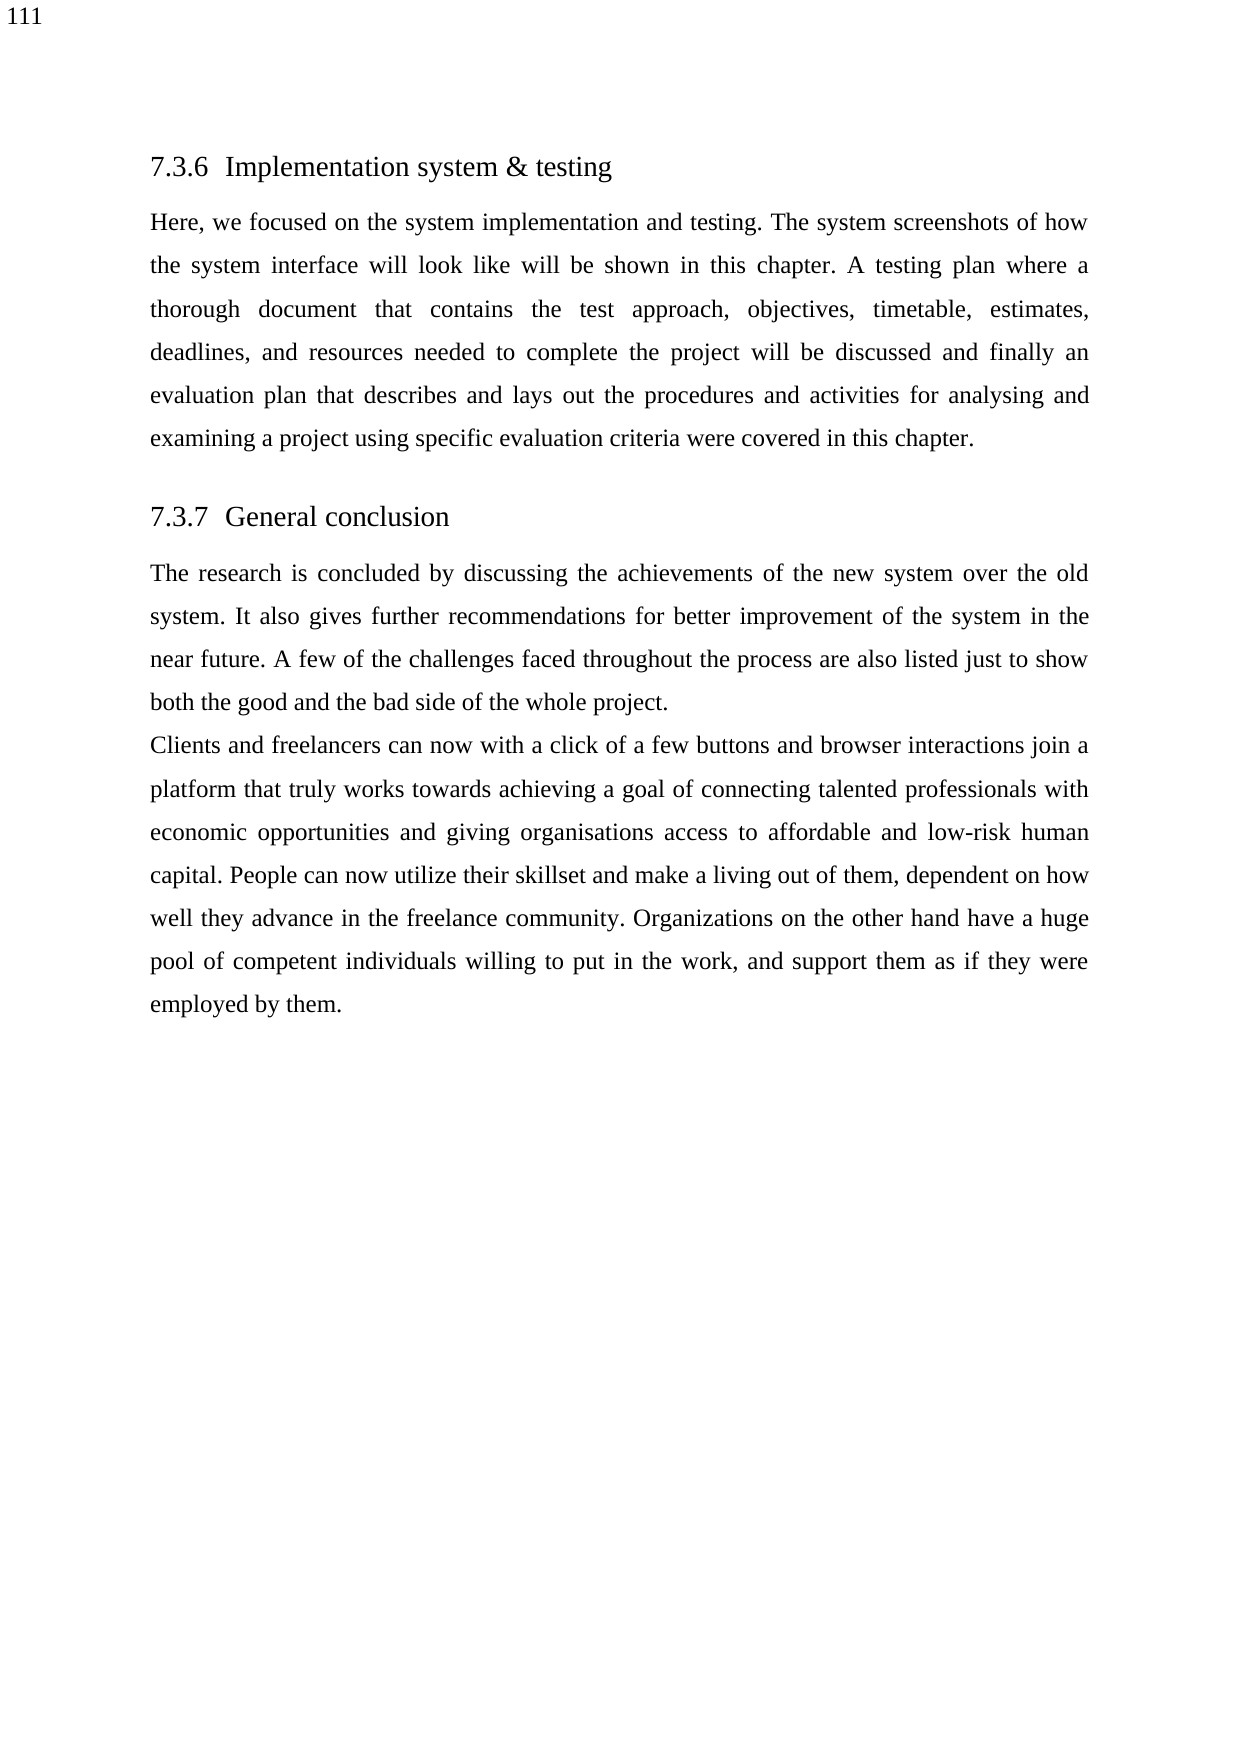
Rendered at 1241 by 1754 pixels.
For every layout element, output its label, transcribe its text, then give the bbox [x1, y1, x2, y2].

text Here, we focused on the system implementation and testing. The system screenshots of how the system interface will look like will be shown in this chapter. A testing plan where a thorough document that contains the test approach, objectives, timetable, estimates, deadlines, and resources needed to complete the project will be discussed and finally an evaluation plan that describes and lays out the procedures and activities for analysing and examining a project using specific evaluation criteria were covered in this chapter. [150, 207, 1090, 452]
subtitle General conclusion [150, 499, 1205, 533]
text The research is concluded by discussing the achievements of the new system over the old system. It also gives further recommendations for better improvement of the system in the near future. A few of the challenges faced throughout the process are also listed just to show both the good and the bad side of the whole project. [150, 558, 1090, 716]
text Clients and freelancers can now with a click of a few buttons and browser interactions join a platform that truly works towards achieving a goal of connecting talented professionals with economic opportunities and giving organisations access to affordable and low-risk human capital. People can now utilize their skillset and make a living out of them, dependent on how well they advance in the freelance community. Organizations on the other hand have a huge pool of competent individuals willing to put in the work, and support them as if they were employed by them. [150, 731, 1090, 1018]
subtitle Implementation system & testing [150, 149, 1205, 182]
